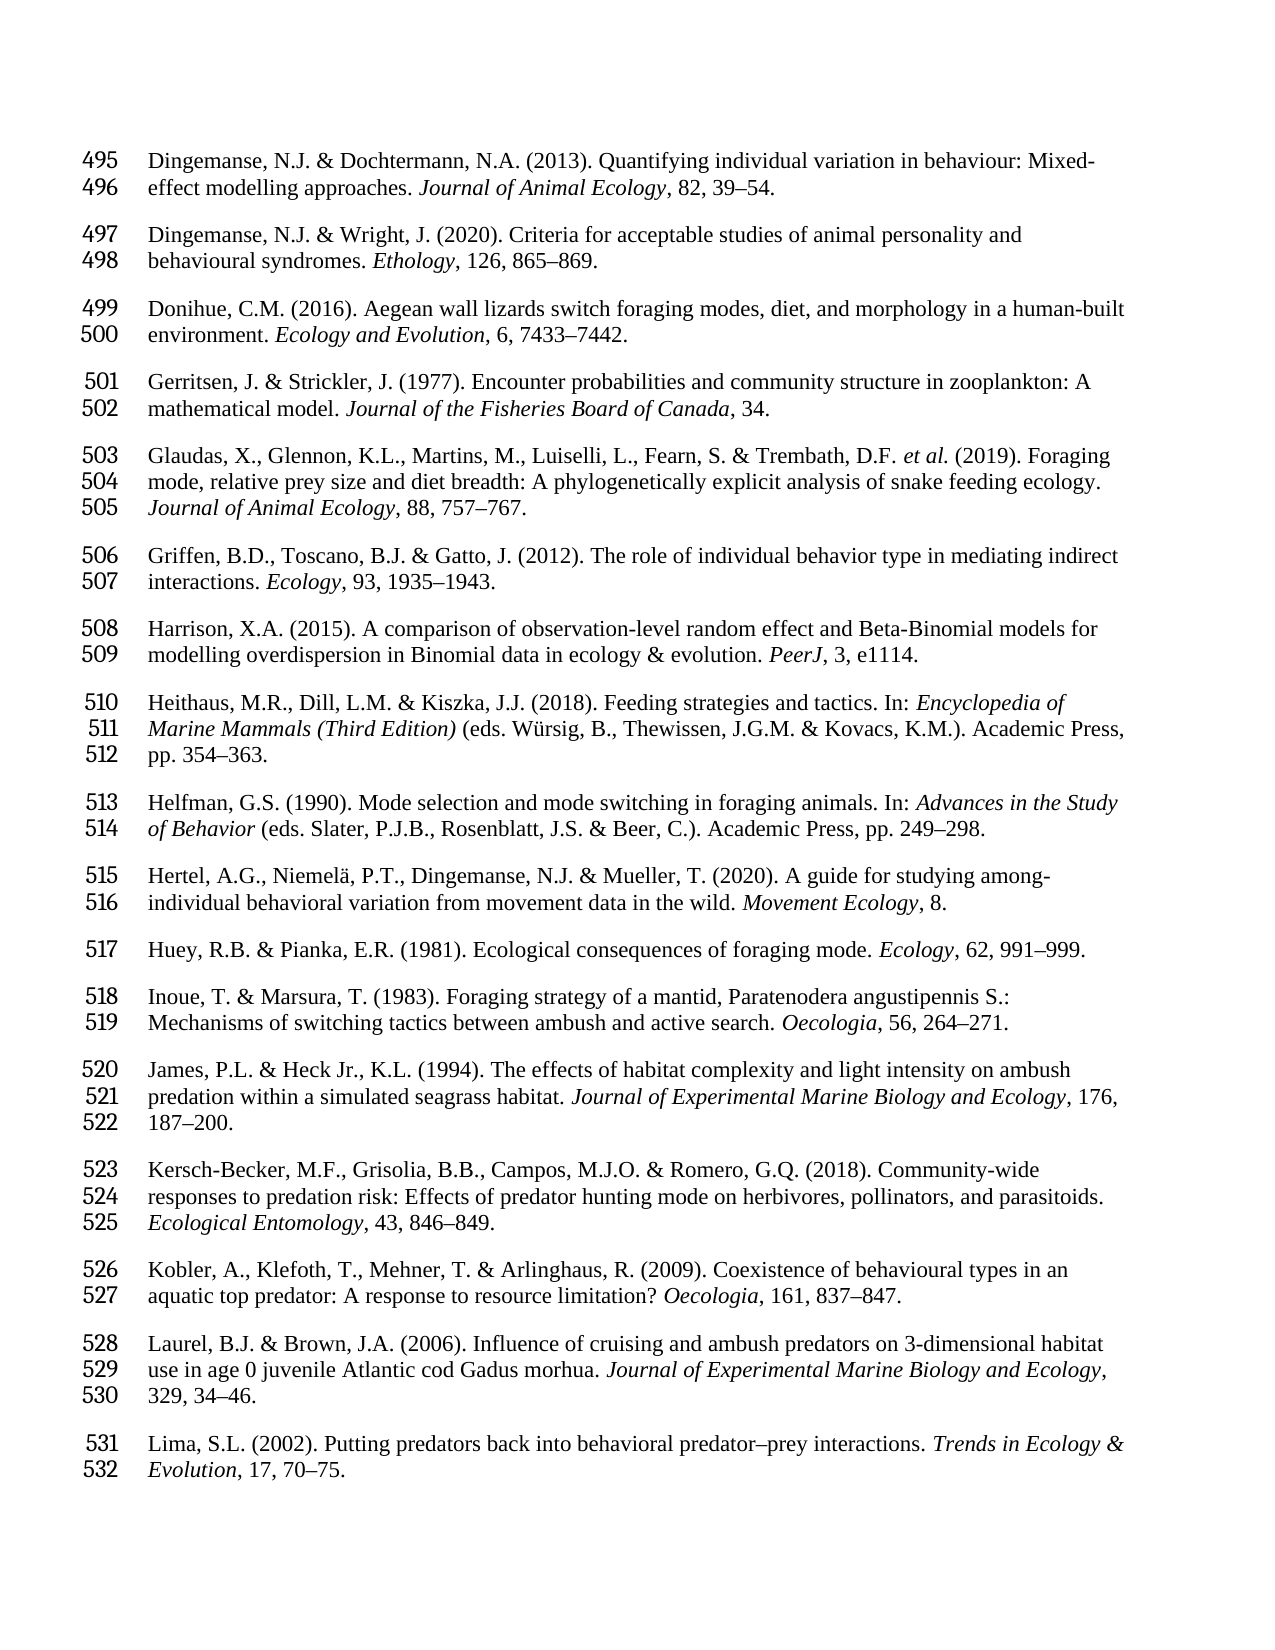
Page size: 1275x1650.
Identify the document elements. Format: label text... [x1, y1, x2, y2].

text Dingemanse, N.J. & Dochtermann, N.A. (2013). Quantifying individual variation in behaviour: Mixed-effect modelling approaches. Journal of Animal Ecology, 82, 39–54. [148, 148, 1127, 200]
text Huey, R.B. & Pianka, E.R. (1981). Ecological consequences of foraging mode. Ecology, 62, 991–999. [148, 936, 1127, 962]
text Glaudas, X., Glennon, K.L., Martins, M., Luiselli, L., Fearn, S. & Trembath, D.F. et al. (2019). Foraging mode, relative prey size and diet breadth: A phylogenetically explicit analysis of snake feeding ecology. Journal of Animal Ecology, 88, 757–767. [148, 442, 1127, 521]
text Donihue, C.M. (2016). Aegean wall lizards switch foraging modes, diet, and morphology in a human-built environment. Ecology and Evolution, 6, 7433–7442. [148, 295, 1127, 347]
text Harrison, X.A. (2015). A comparison of observation-level random effect and Beta-Binomial models for modelling overdispersion in Binomial data in ecology & evolution. PeerJ, 3, e1114. [148, 615, 1127, 668]
text James, P.L. & Heck Jr., K.L. (1994). The effects of habitat complexity and light intensity on ambush predation within a simulated seagrass habitat. Journal of Experimental Marine Biology and Ecology, 176, 187–200. [148, 1056, 1127, 1136]
text Kersch‐Becker, M.F., Grisolia, B.B., Campos, M.J.O. & Romero, G.Q. (2018). Community-wide responses to predation risk: Effects of predator hunting mode on herbivores, pollinators, and parasitoids. Ecological Entomology, 43, 846–849. [148, 1156, 1127, 1235]
text Inoue, T. & Marsura, T. (1983). Foraging strategy of a mantid, Paratenodera angustipennis S.: Mechanisms of switching tactics between ambush and active search. Oecologia, 56, 264–271. [148, 983, 1127, 1036]
text Laurel, B.J. & Brown, J.A. (2006). Influence of cruising and ambush predators on 3-dimensional habitat use in age 0 juvenile Atlantic cod Gadus morhua. Journal of Experimental Marine Biology and Ecology, 329, 34–46. [148, 1330, 1127, 1409]
text Heithaus, M.R., Dill, L.M. & Kiszka, J.J. (2018). Feeding strategies and tactics. In: Encyclopedia of Marine Mammals (Third Edition) (eds. Würsig, B., Thewissen, J.G.M. & Kovacs, K.M.). Academic Press, pp. 354–363. [148, 689, 1127, 768]
text Hertel, A.G., Niemelä, P.T., Dingemanse, N.J. & Mueller, T. (2020). A guide for studying among-individual behavioral variation from movement data in the wild. Movement Ecology, 8. [148, 862, 1127, 915]
text Griffen, B.D., Toscano, B.J. & Gatto, J. (2012). The role of individual behavior type in mediating indirect interactions. Ecology, 93, 1935–1943. [148, 542, 1127, 594]
text Gerritsen, J. & Strickler, J. (1977). Encounter probabilities and community structure in zooplankton: A mathematical model. Journal of the Fisheries Board of Canada, 34. [148, 368, 1127, 421]
text Lima, S.L. (2002). Putting predators back into behavioral predator–prey interactions. Trends in Ecology & Evolution, 17, 70–75. [148, 1430, 1127, 1482]
text Kobler, A., Klefoth, T., Mehner, T. & Arlinghaus, R. (2009). Coexistence of behavioural types in an aquatic top predator: A response to resource limitation? Oecologia, 161, 837–847. [148, 1256, 1127, 1309]
text Helfman, G.S. (1990). Mode selection and mode switching in foraging animals. In: Advances in the Study of Behavior (eds. Slater, P.J.B., Rosenblatt, J.S. & Beer, C.). Academic Press, pp. 249–298. [148, 789, 1127, 841]
text Dingemanse, N.J. & Wright, J. (2020). Criteria for acceptable studies of animal personality and behavioural syndromes. Ethology, 126, 865–869. [148, 221, 1127, 274]
